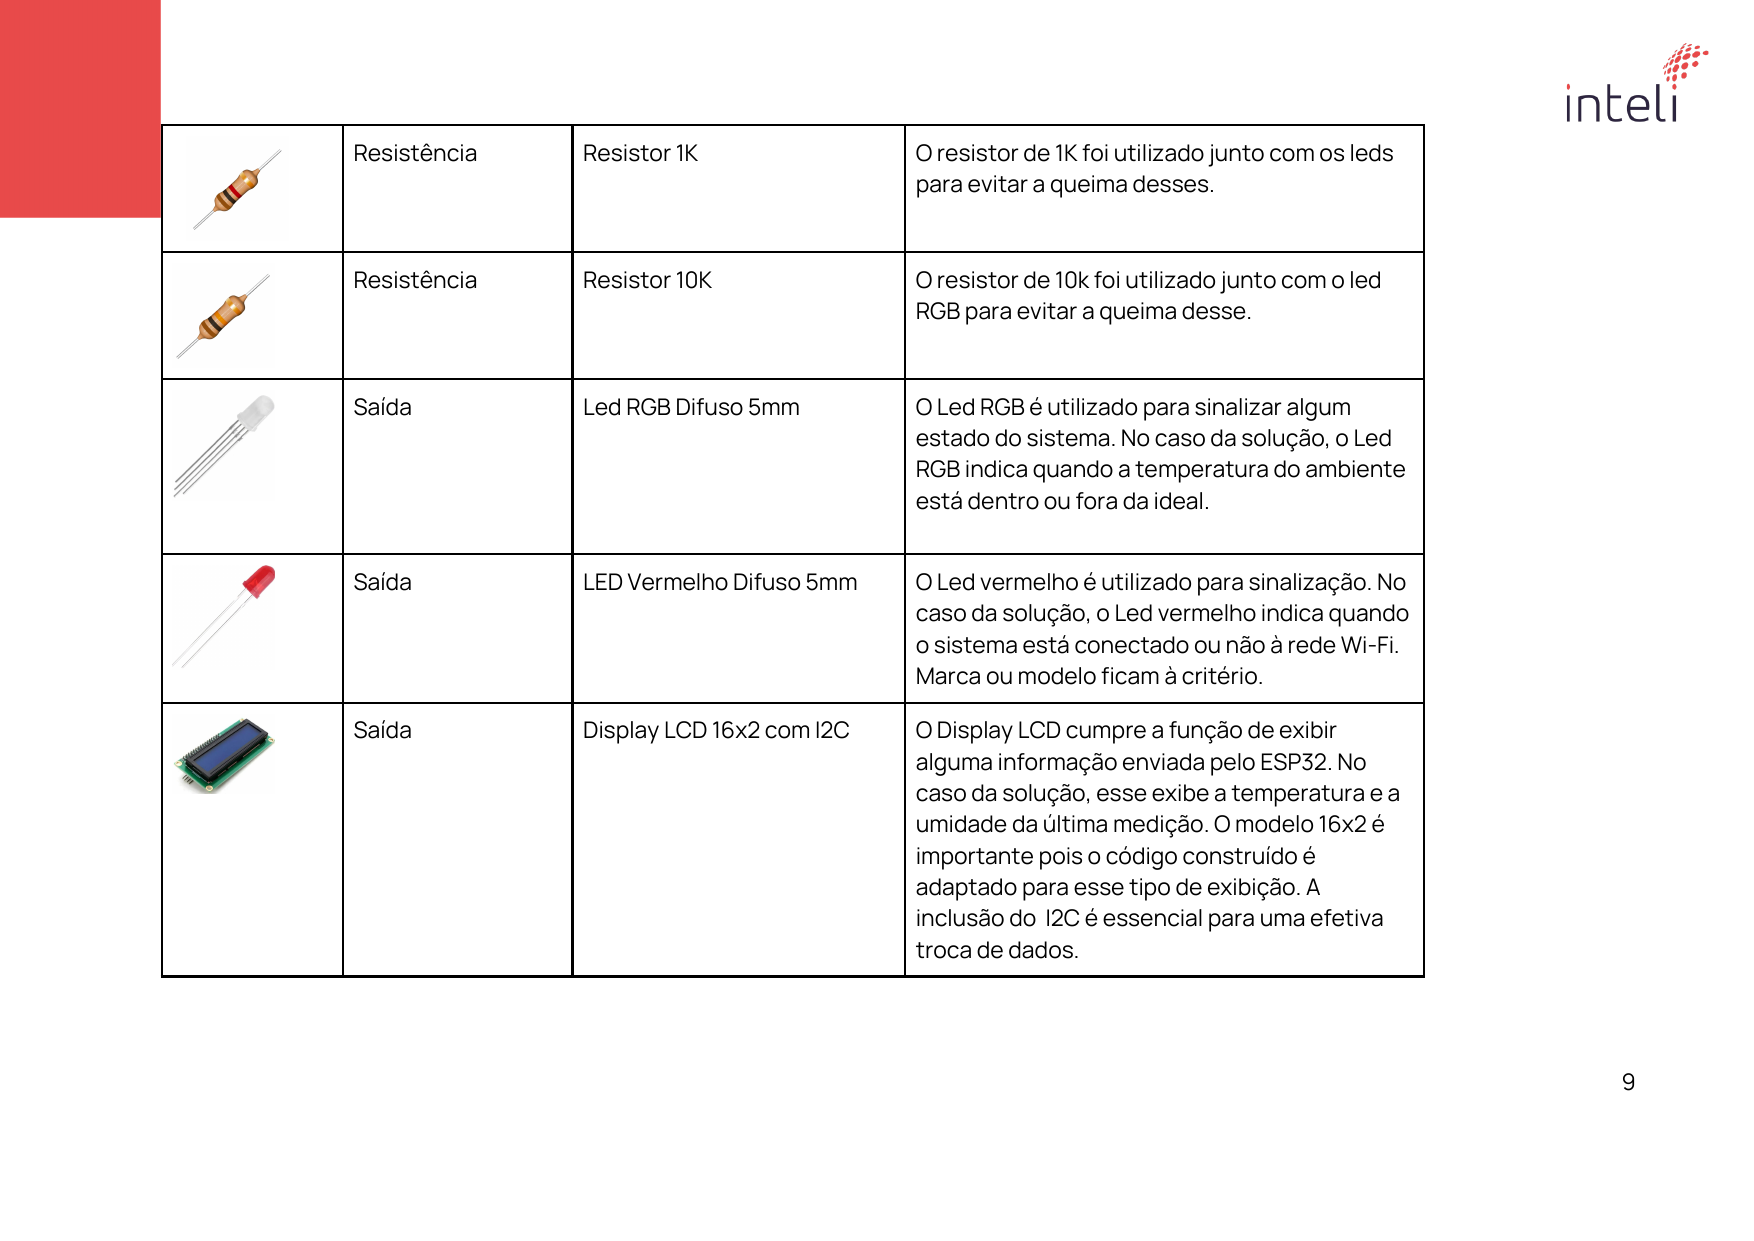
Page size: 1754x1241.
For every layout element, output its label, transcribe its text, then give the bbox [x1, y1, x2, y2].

table_cell Resistência [344, 253, 571, 378]
table_cell O Led vermelho é utilizado para sinalização. No caso da solução, o Led vermelho indica quando o sistema está conectado ou não à rede Wi-Fi. Marca ou modelo ficam à critério. [906, 555, 1423, 702]
table_cell [163, 555, 342, 702]
picture [172, 390, 275, 501]
table_cell Resistor 1K [574, 126, 904, 251]
table_cell O Display LCD cumpre a função de exibir alguma informação enviada pelo ESP32. No caso da solução, esse exibe a temperatura e a umidade da última medição. O modelo 16x2 é importante pois o código construído é adaptado para esse tipo de exibição. A inclusão do I2C é essencial para uma efetiva troca de dados. [906, 704, 1423, 975]
picture [1566, 43, 1709, 122]
table_cell O resistor de 10k foi utilizado junto com o led RGB para evitar a queima desse. [906, 253, 1423, 378]
picture [172, 714, 275, 794]
table_cell O resistor de 1K foi utilizado junto com os leds para evitar a queima desses. [906, 126, 1423, 251]
picture [172, 565, 275, 670]
picture [0, 0, 161, 218]
table_cell Saída [344, 555, 571, 702]
picture [172, 263, 275, 368]
table_cell Display LCD 16x2 com I2C [574, 704, 904, 975]
table_cell LED Vermelho Difuso 5mm [574, 555, 904, 702]
table_cell [163, 380, 342, 553]
table_cell [163, 126, 342, 251]
table_cell Resistor 10K [574, 253, 904, 378]
table_cell Saída [344, 704, 571, 975]
table_cell Saída [344, 380, 571, 553]
table_cell [163, 704, 342, 975]
picture [185, 136, 289, 241]
table_cell O Led RGB é utilizado para sinalizar algum estado do sistema. No caso da solução, o Led RGB indica quando a temperatura do ambiente está dentro ou fora da ideal. [906, 380, 1423, 553]
table_cell Led RGB Difuso 5mm [574, 380, 904, 553]
table_cell [163, 253, 342, 378]
table_cell Resistência [344, 126, 571, 251]
